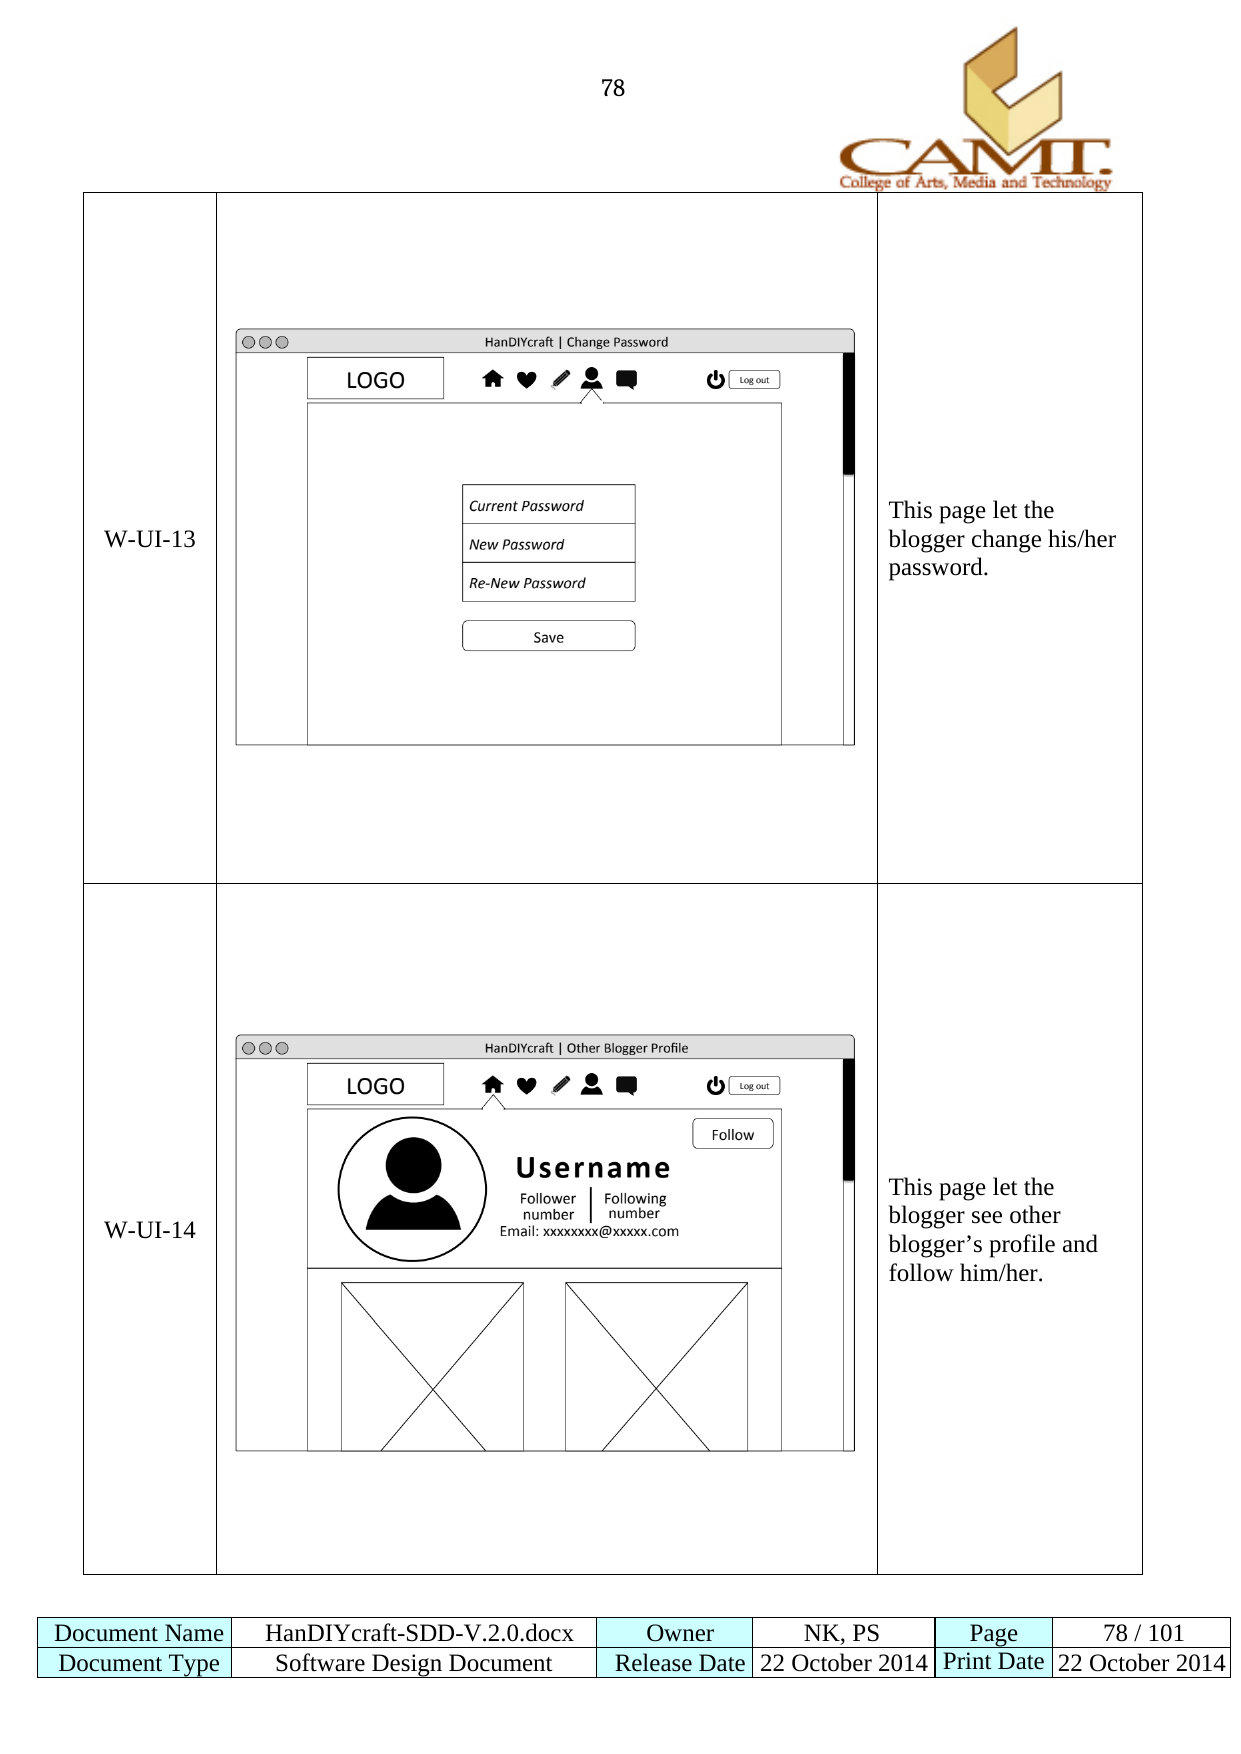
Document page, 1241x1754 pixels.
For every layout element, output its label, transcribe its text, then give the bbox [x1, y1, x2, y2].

picture [755, 18, 1221, 207]
table_cell W-UI-13 [84, 193, 216, 883]
table_cell W-UI-14 [84, 884, 216, 1574]
table_cell [217, 884, 877, 1574]
table_cell [217, 193, 877, 883]
table_cell This page let the blogger see other blogger’s profile and follow him/her. [878, 884, 1142, 1574]
table_cell This page let the blogger change his/her password. [878, 193, 1142, 883]
